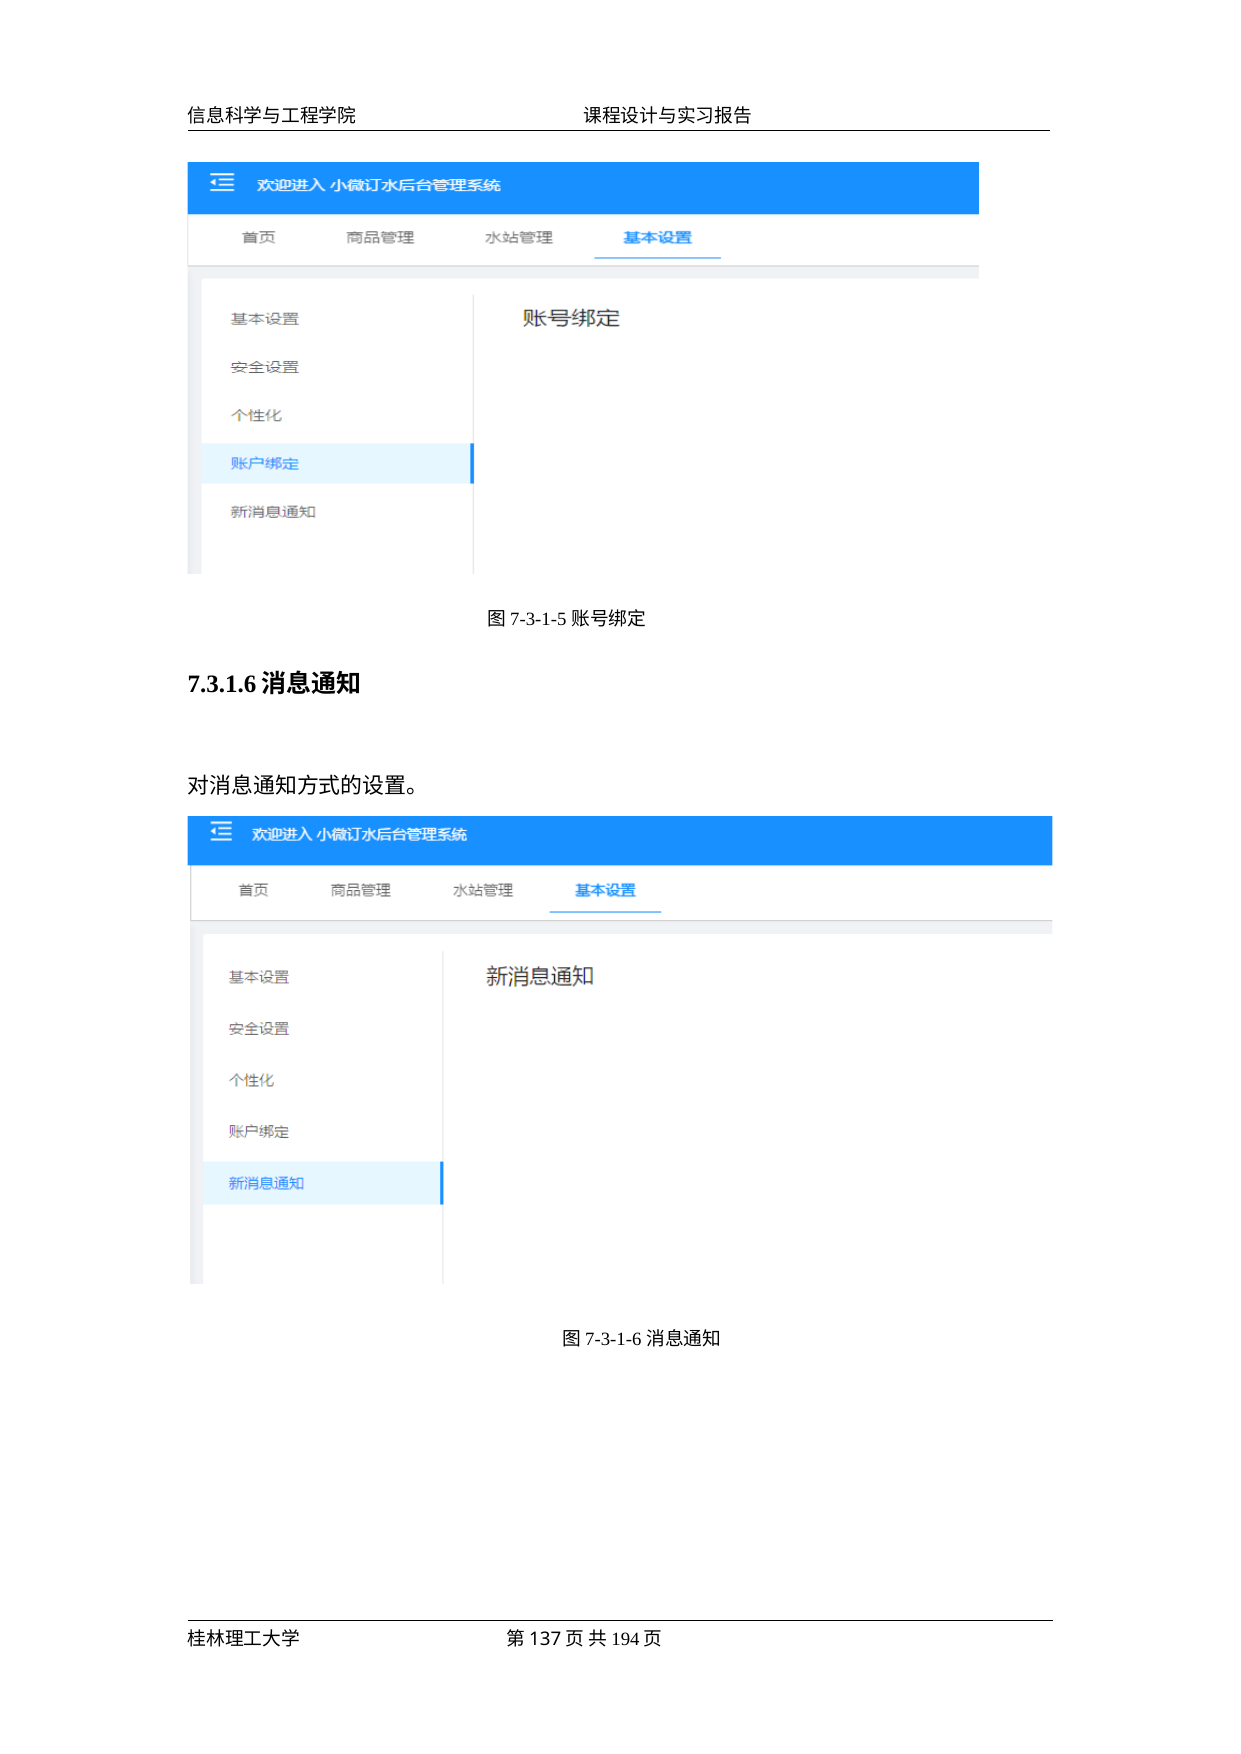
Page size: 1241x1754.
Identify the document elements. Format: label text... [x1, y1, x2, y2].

picture [187, 162, 979, 574]
picture [187, 816, 1053, 1284]
text 对消息通知方式的设置。 [187, 768, 1053, 801]
text 图7-3-1-6 消息通知 [187, 1321, 1053, 1353]
text 图7-3-1-5 账号绑定 [187, 601, 1053, 633]
subtitle 7.3.1.6消息通知 [187, 649, 1053, 714]
